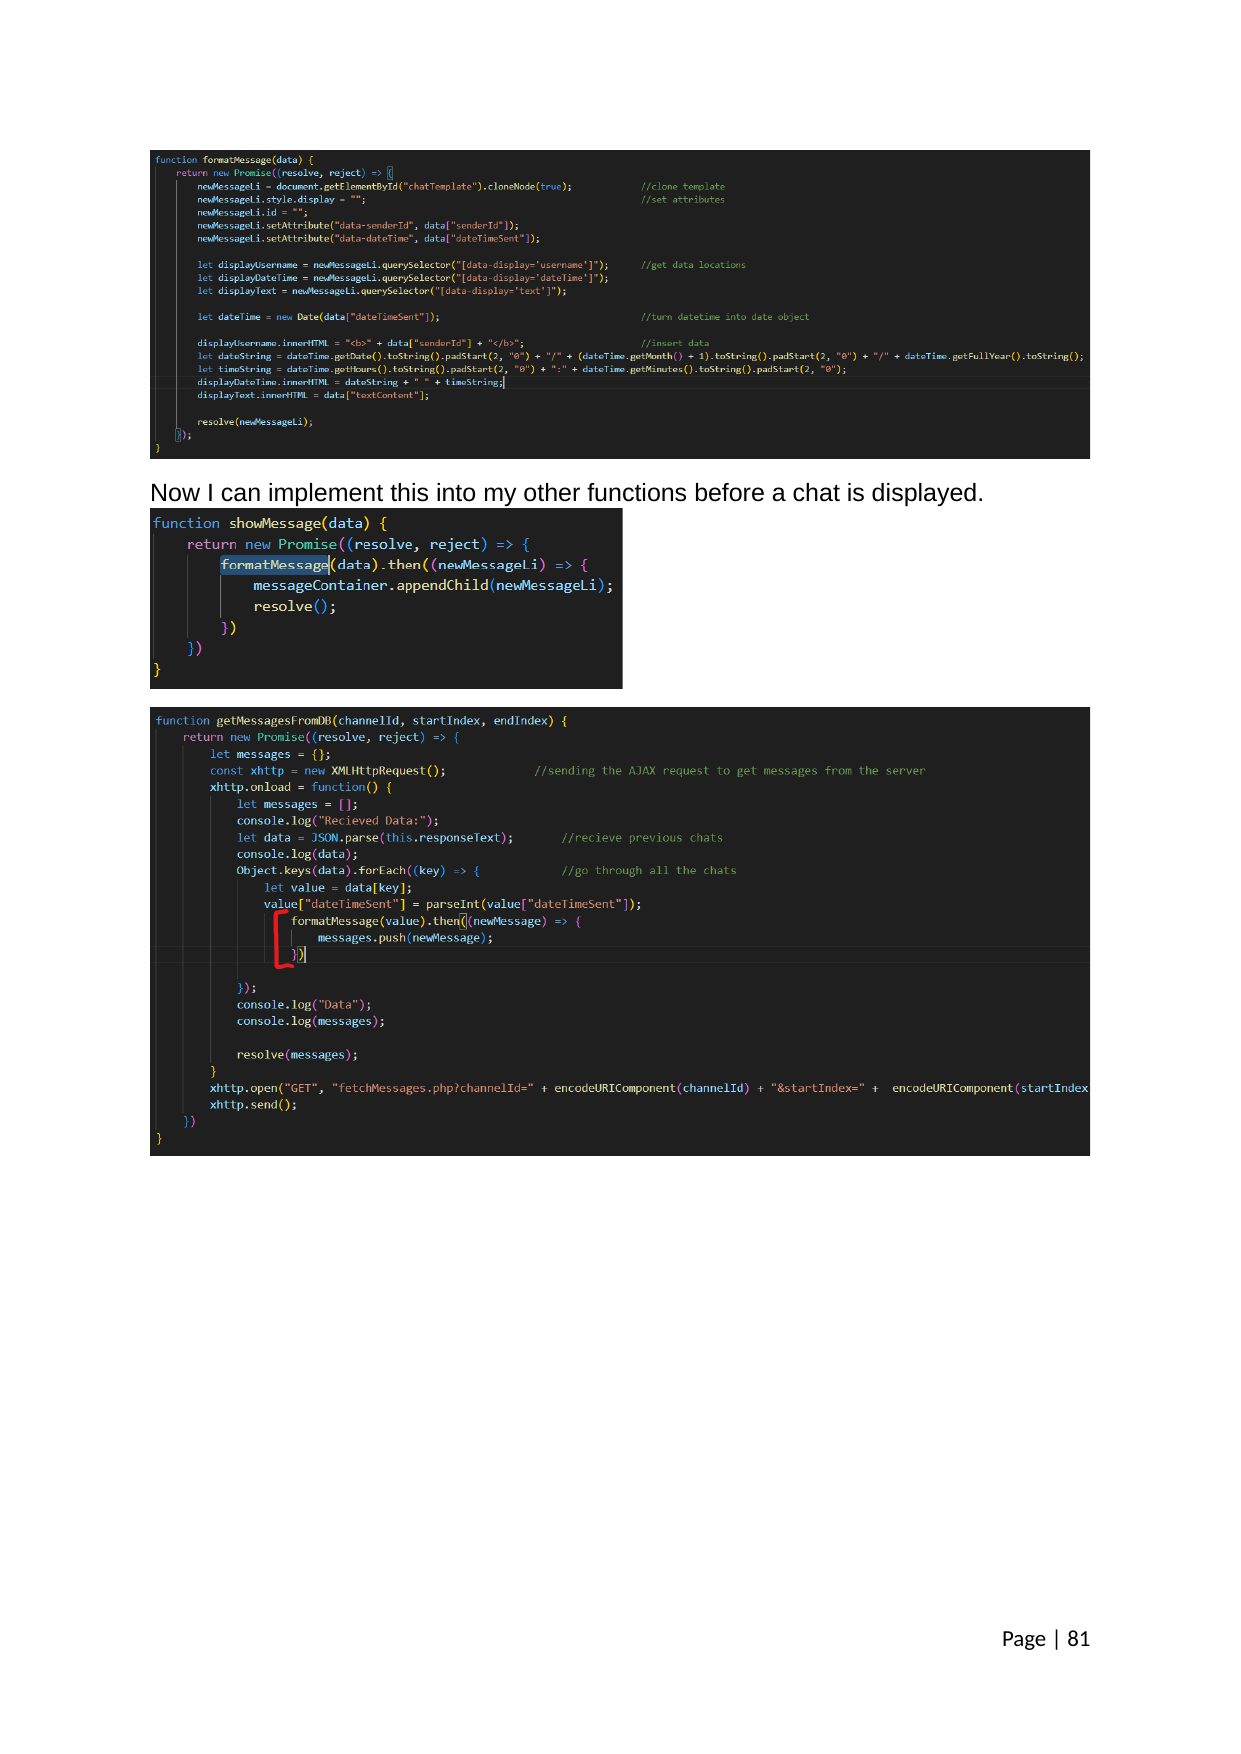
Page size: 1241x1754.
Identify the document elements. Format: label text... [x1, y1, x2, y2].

picture [150, 707, 1091, 1156]
picture [150, 150, 1091, 459]
picture [150, 508, 623, 689]
